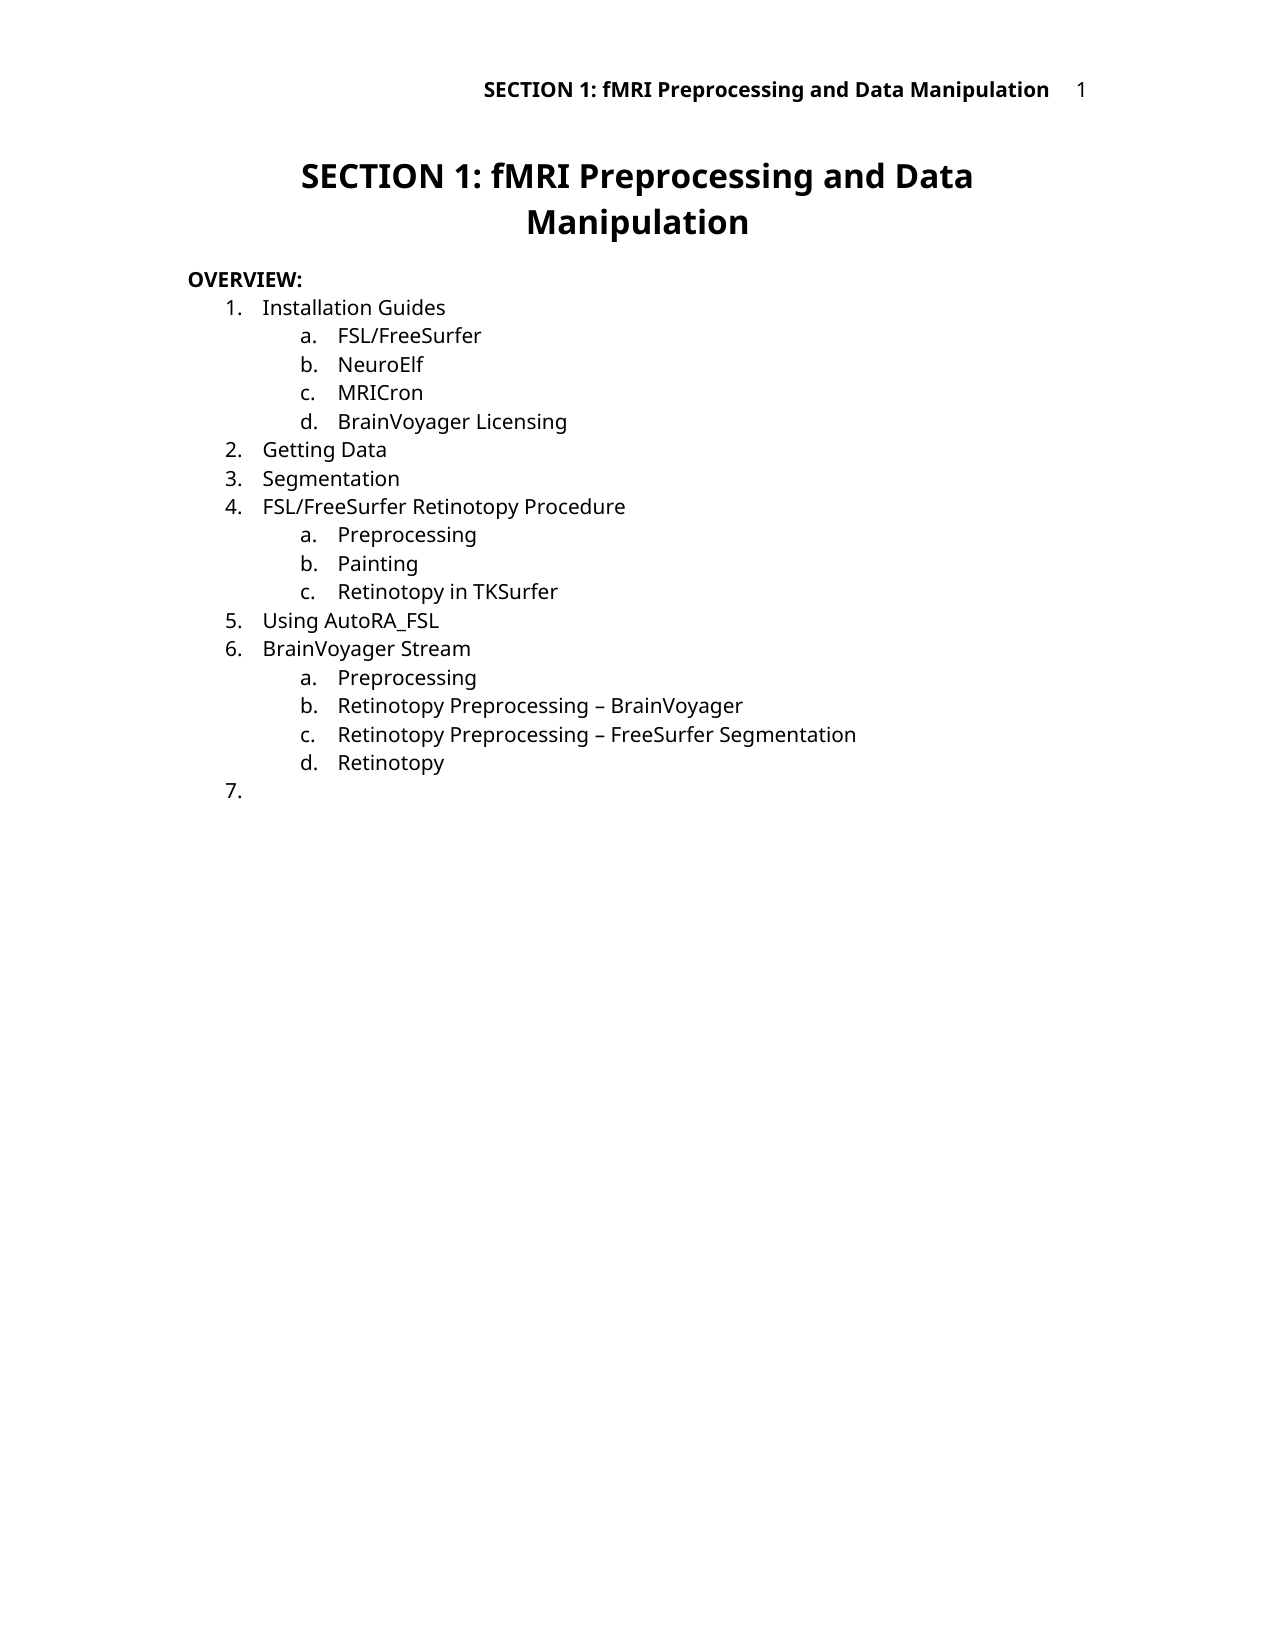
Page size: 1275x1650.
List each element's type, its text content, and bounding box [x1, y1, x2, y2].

list Segmentation [225, 464, 1087, 492]
list FSL/FreeSurfer Retinotopy Procedure [225, 492, 1087, 521]
list Installation Guides [225, 293, 1087, 322]
list Retinotopy Preprocessing – FreeSurfer Segmentation [300, 720, 1087, 748]
list Getting Data [225, 435, 1087, 464]
text OVERVIEW: [187, 265, 1087, 293]
list Preprocessing [300, 521, 1087, 549]
list MRICron [300, 378, 1087, 407]
list Preprocessing [300, 663, 1087, 691]
list Retinotopy in TKSurfer [300, 577, 1087, 606]
text SECTION 1: fMRI Preprocessing and Data Manipulation [187, 153, 1087, 244]
list BrainVoyager Licensing [300, 407, 1087, 435]
list Retinotopy [300, 748, 1087, 777]
list Using AutoRA_FSL [225, 606, 1087, 634]
list Retinotopy Preprocessing – BrainVoyager [300, 691, 1087, 720]
list FSL/FreeSurfer [300, 322, 1087, 350]
list NeuroElf [300, 350, 1087, 378]
list BrainVoyager Stream [225, 634, 1087, 663]
list Painting [300, 549, 1087, 577]
